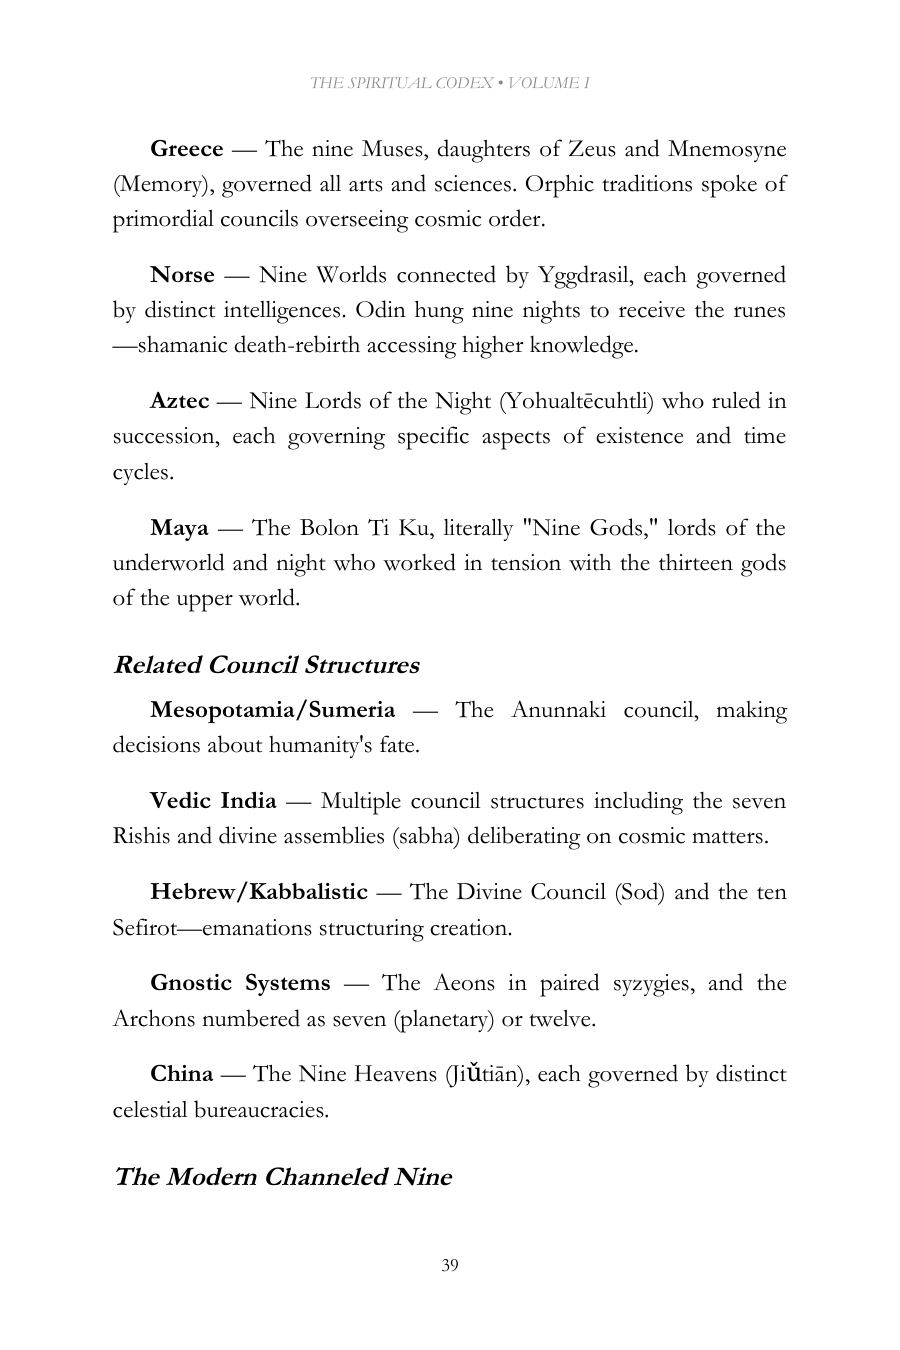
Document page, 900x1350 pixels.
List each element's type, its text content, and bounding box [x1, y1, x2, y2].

text Aztec — Nine Lords of the Night (Yohualtēcuhtli) who ruled in succession, each governing specific aspects of existence and time cycles. [112, 387, 787, 486]
text Greece — The nine Muses, daughters of Zeus and Mnemosyne (Memory), governed all arts and sciences. Orphic traditions spoke of primordial councils overseeing cosmic order. [112, 135, 787, 233]
text Gnostic Systems — The Aeons in paired syzygies, and the Archons numbered as seven (planetary) or twelve. [112, 969, 787, 1032]
text Maya — The Bolon Ti Ku, literally "Nine Gods," lords of the underworld and night who worked in tension with the thirteen gods of the upper world. [112, 513, 787, 612]
subtitle Related Council Structures [112, 650, 787, 681]
text China — The Nine Heavens (Jiǔtiān), each governed by distinct celestial bureaucracies. [112, 1060, 787, 1123]
text Norse — Nine Worlds connected by Yggdrasil, each governed by distinct intelligences. Odin hung nine nights to receive the runes—shamanic death-rebirth accessing higher knowledge. [112, 261, 787, 359]
text Hebrew/Kabbalistic — The Divine Council (Sod) and the ten Sefirot—emanations structuring creation. [112, 878, 787, 941]
text Vedic India — Multiple council structures including the seven Rishis and divine assemblies (sabha) deliberating on cosmic matters. [112, 787, 787, 850]
subtitle The Modern Channeled Nine [112, 1162, 787, 1192]
text Mesopotamia/Sumeria — The Anunnaki council, making decisions about humanity's fate. [112, 696, 787, 759]
